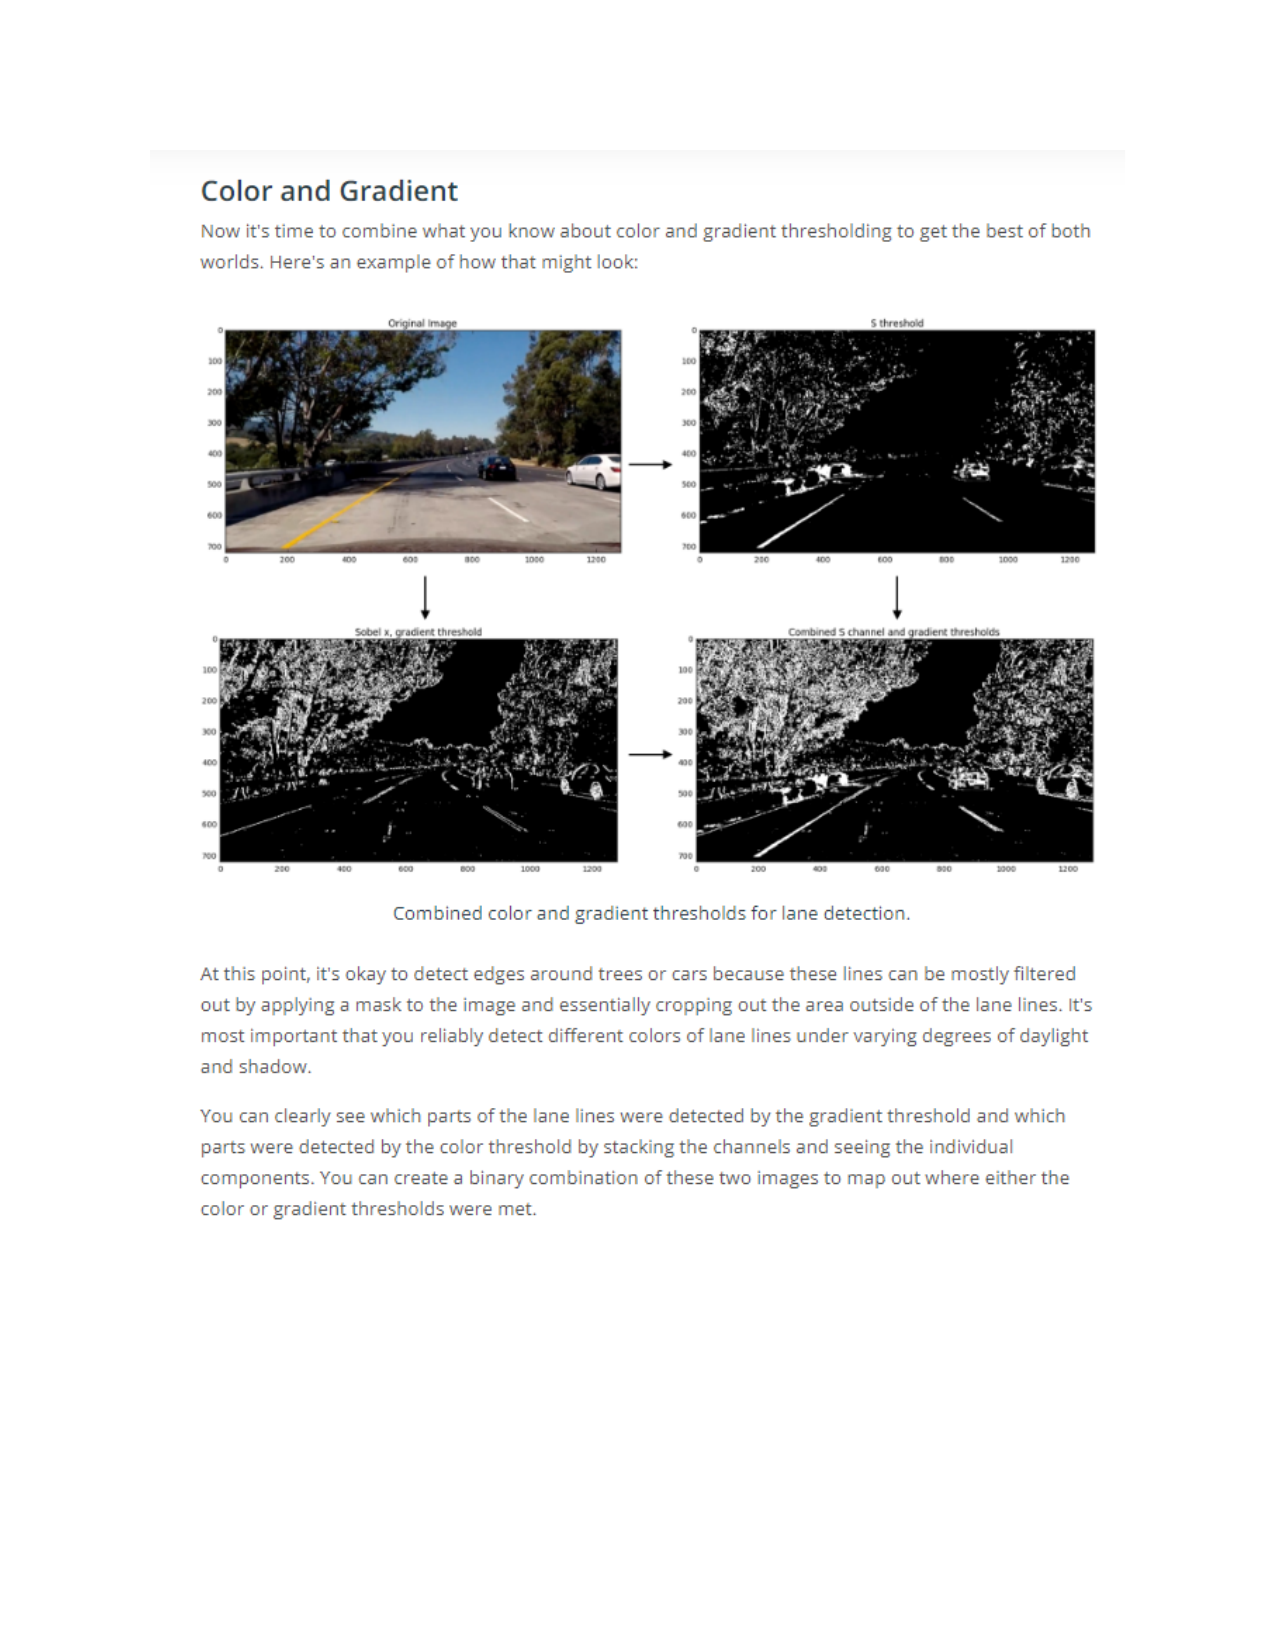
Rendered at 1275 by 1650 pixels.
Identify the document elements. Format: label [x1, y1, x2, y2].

picture [150, 150, 1125, 1228]
